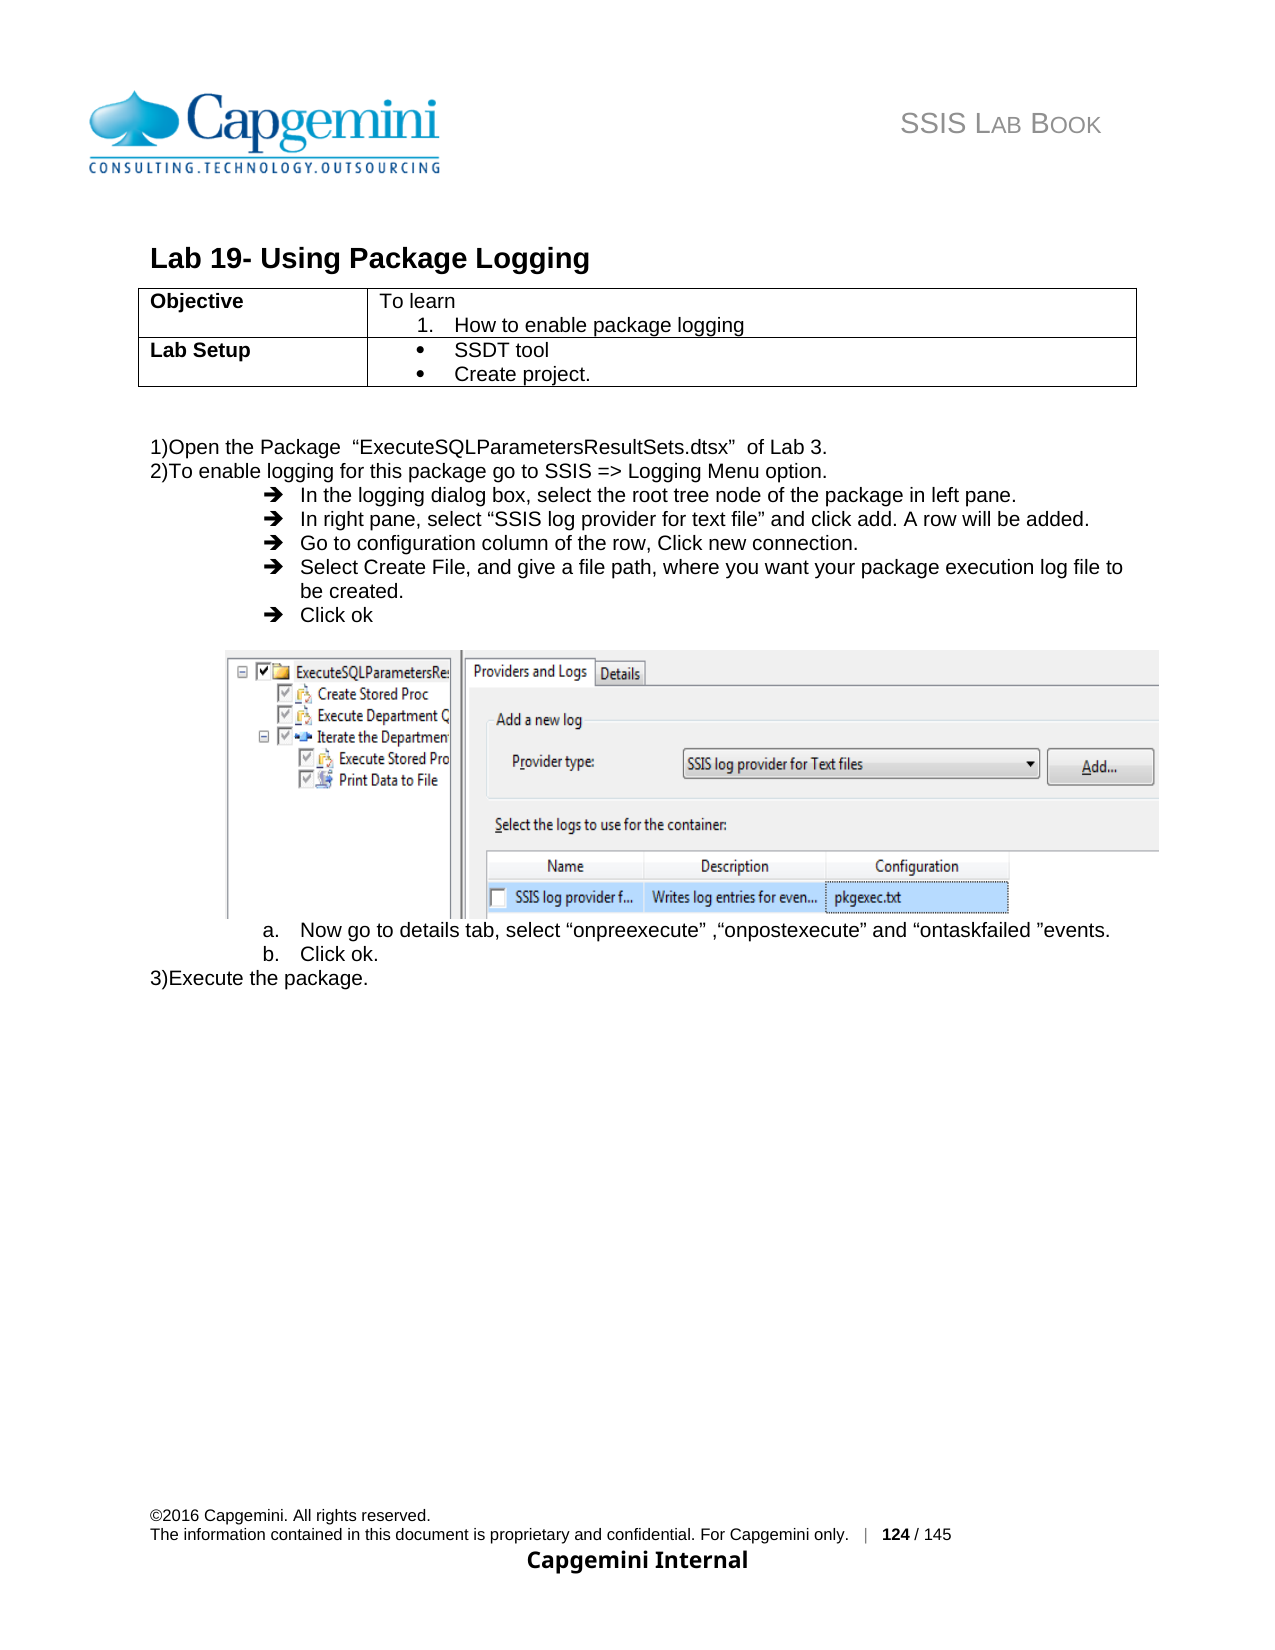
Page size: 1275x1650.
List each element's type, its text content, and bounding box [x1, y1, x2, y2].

table_header To learn How to enable package logging [368, 289, 1136, 337]
table_cell Lab Setup [139, 338, 367, 386]
list Go to configuration column of the row, Click new connection. [262, 531, 1125, 555]
text 3)Execute the package. [150, 966, 1125, 990]
picture [87, 89, 443, 177]
text 2)To enable logging for this package go to SSIS => Logging Menu option. [150, 459, 1125, 483]
text 1)Open the Package “ExecuteSQLParametersResultSets.dtsx” of Lab 3. [150, 435, 1125, 459]
picture [225, 650, 1159, 919]
list Click ok [262, 603, 1125, 627]
list In the logging dialog box, select the root tree node of the package in left pane. [262, 483, 1125, 507]
list Select Create File, and give a file path, where you want your package execution log file to be created. [262, 555, 1125, 603]
title Lab 19- Using Package Logging [150, 242, 1125, 275]
list In right pane, select “SSIS log provider for text file” and click add. A row will be added. [262, 507, 1125, 531]
list Click ok. [262, 942, 1125, 966]
list Now go to details tab, select “onpreexecute” ,“onpostexecute” and “ontaskfailed ”events. [262, 919, 1125, 942]
table_cell SSDT tool Create project. [368, 338, 1136, 386]
table_header Objective [139, 289, 367, 337]
